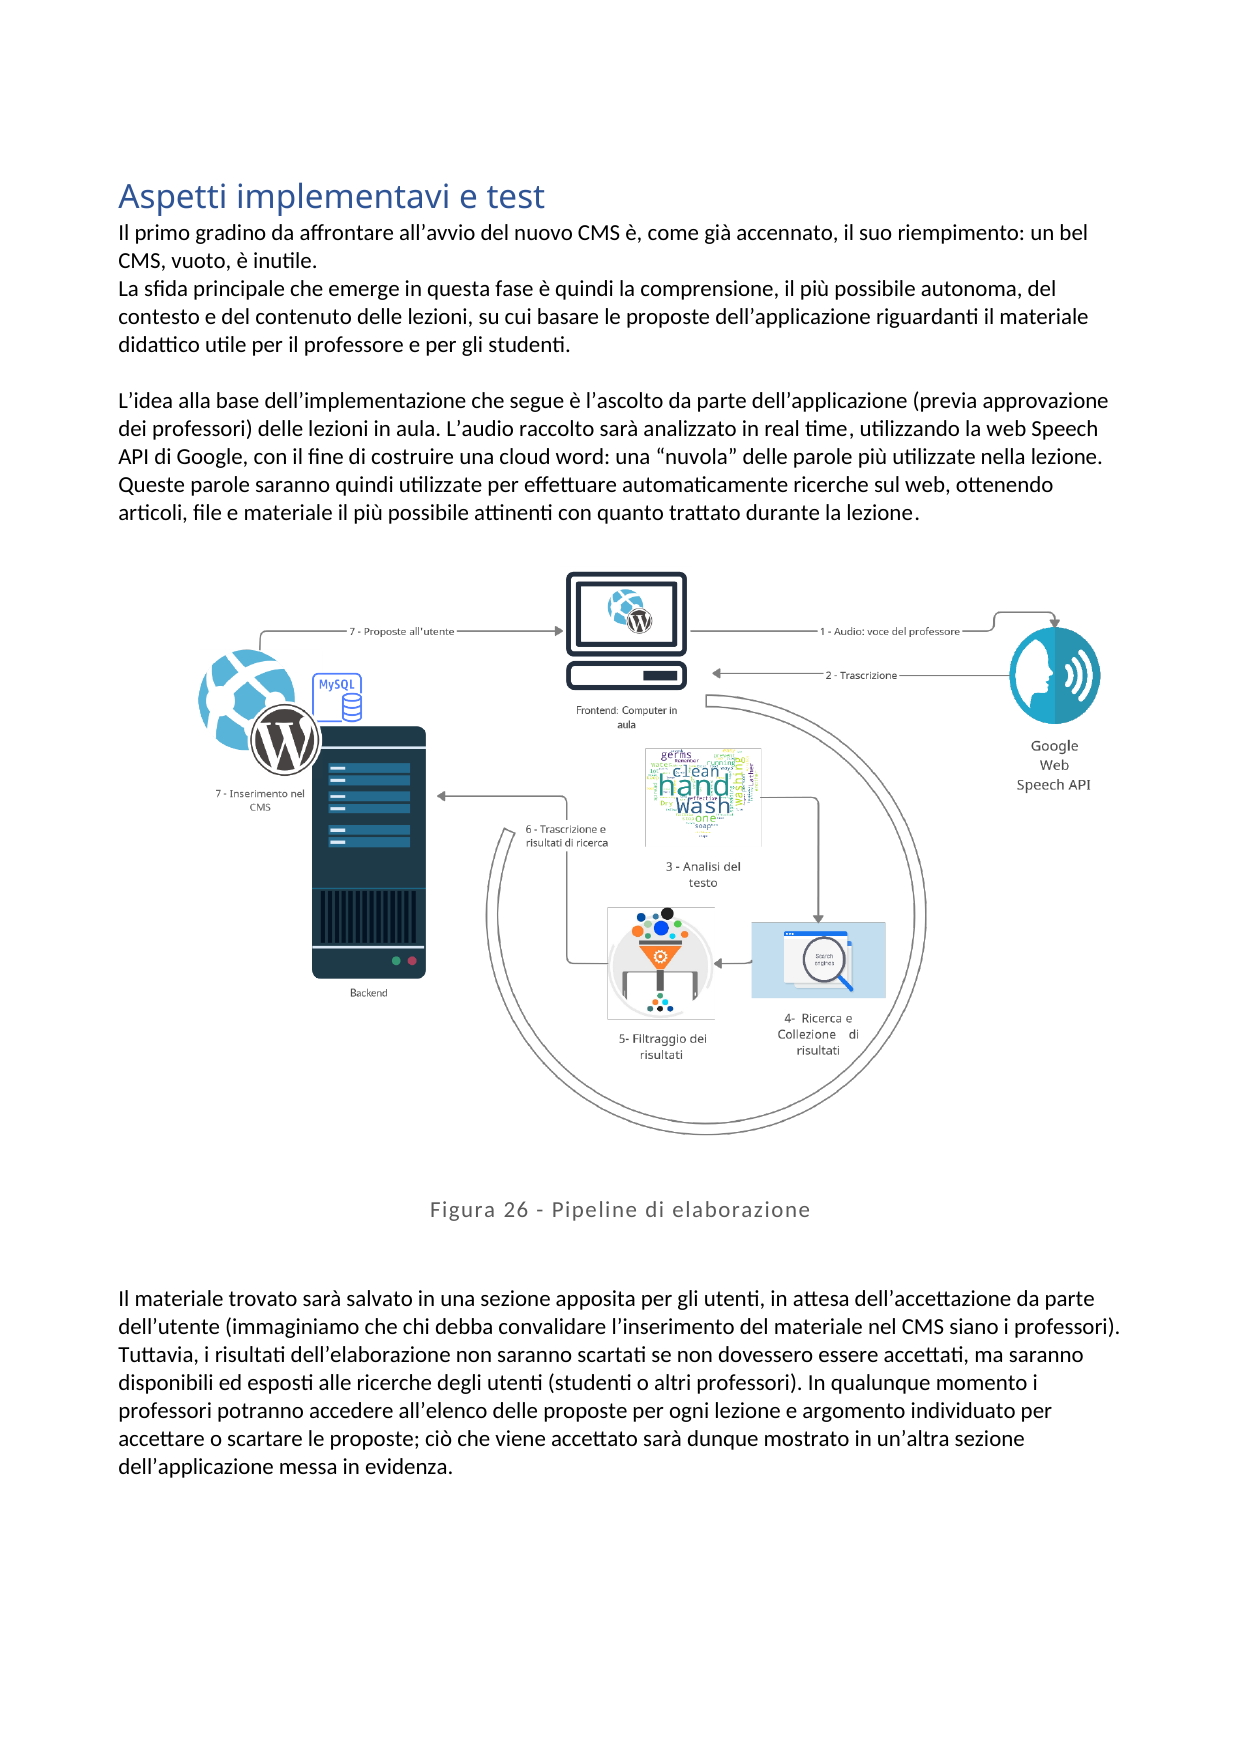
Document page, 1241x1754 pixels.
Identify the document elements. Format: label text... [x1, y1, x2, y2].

subtitle Aspetti implementavi e test [118, 173, 1122, 218]
text Il primo gradino da affrontare all’avvio del nuovo CMS è, come già accennato, il suo riempimento: un bel CMS, vuoto, è inutile. [118, 218, 1122, 274]
text Il materiale trovato sarà salvato in una sezione apposita per gli utenti, in attesa dell’accettazione da parte dell’utente (immaginiamo che chi debba convalidare l’inserimento del materiale nel CMS siano i professori). Tuttavia, i risultati dell’elaborazione non saranno scartati se non dovessero essere accettati, ma saranno disponibili ed esposti alle ricerche degli utenti (studenti o altri professori). In qualunque momento i professori potranno accedere all’elenco delle proposte per ogni lezione e argomento individuato per accettare o scartare le proposte; ciò che viene accettato sarà dunque mostrato in un’altra sezione dell’applicazione messa in evidenza. [118, 1284, 1122, 1480]
text L’idea alla base dell’implementazione che segue è l’ascolto da parte dell’applicazione (previa approvazione dei professori) delle lezioni in aula. L’audio raccolto sarà analizzato in real time, utilizzando la web Speech API di Google, con il fine di costruire una cloud word: una “nuvola” delle parole più utilizzate nella lezione. Queste parole saranno quindi utilizzate per effettuare automaticamente ricerche sul web, ottenendo articoli, file e materiale il più possibile attinenti con quanto trattato durante la lezione. [118, 386, 1122, 526]
text La sfida principale che emerge in questa fase è quindi la comprensione, il più possibile autonoma, del contesto e del contenuto delle lezioni, su cui basare le proposte dell’applicazione riguardanti il materiale didattico utile per il professore e per gli studenti. [118, 274, 1122, 358]
picture [183, 551, 1115, 1150]
subtitle Figura 26 - Pipeline di elaborazione [118, 1195, 1122, 1223]
